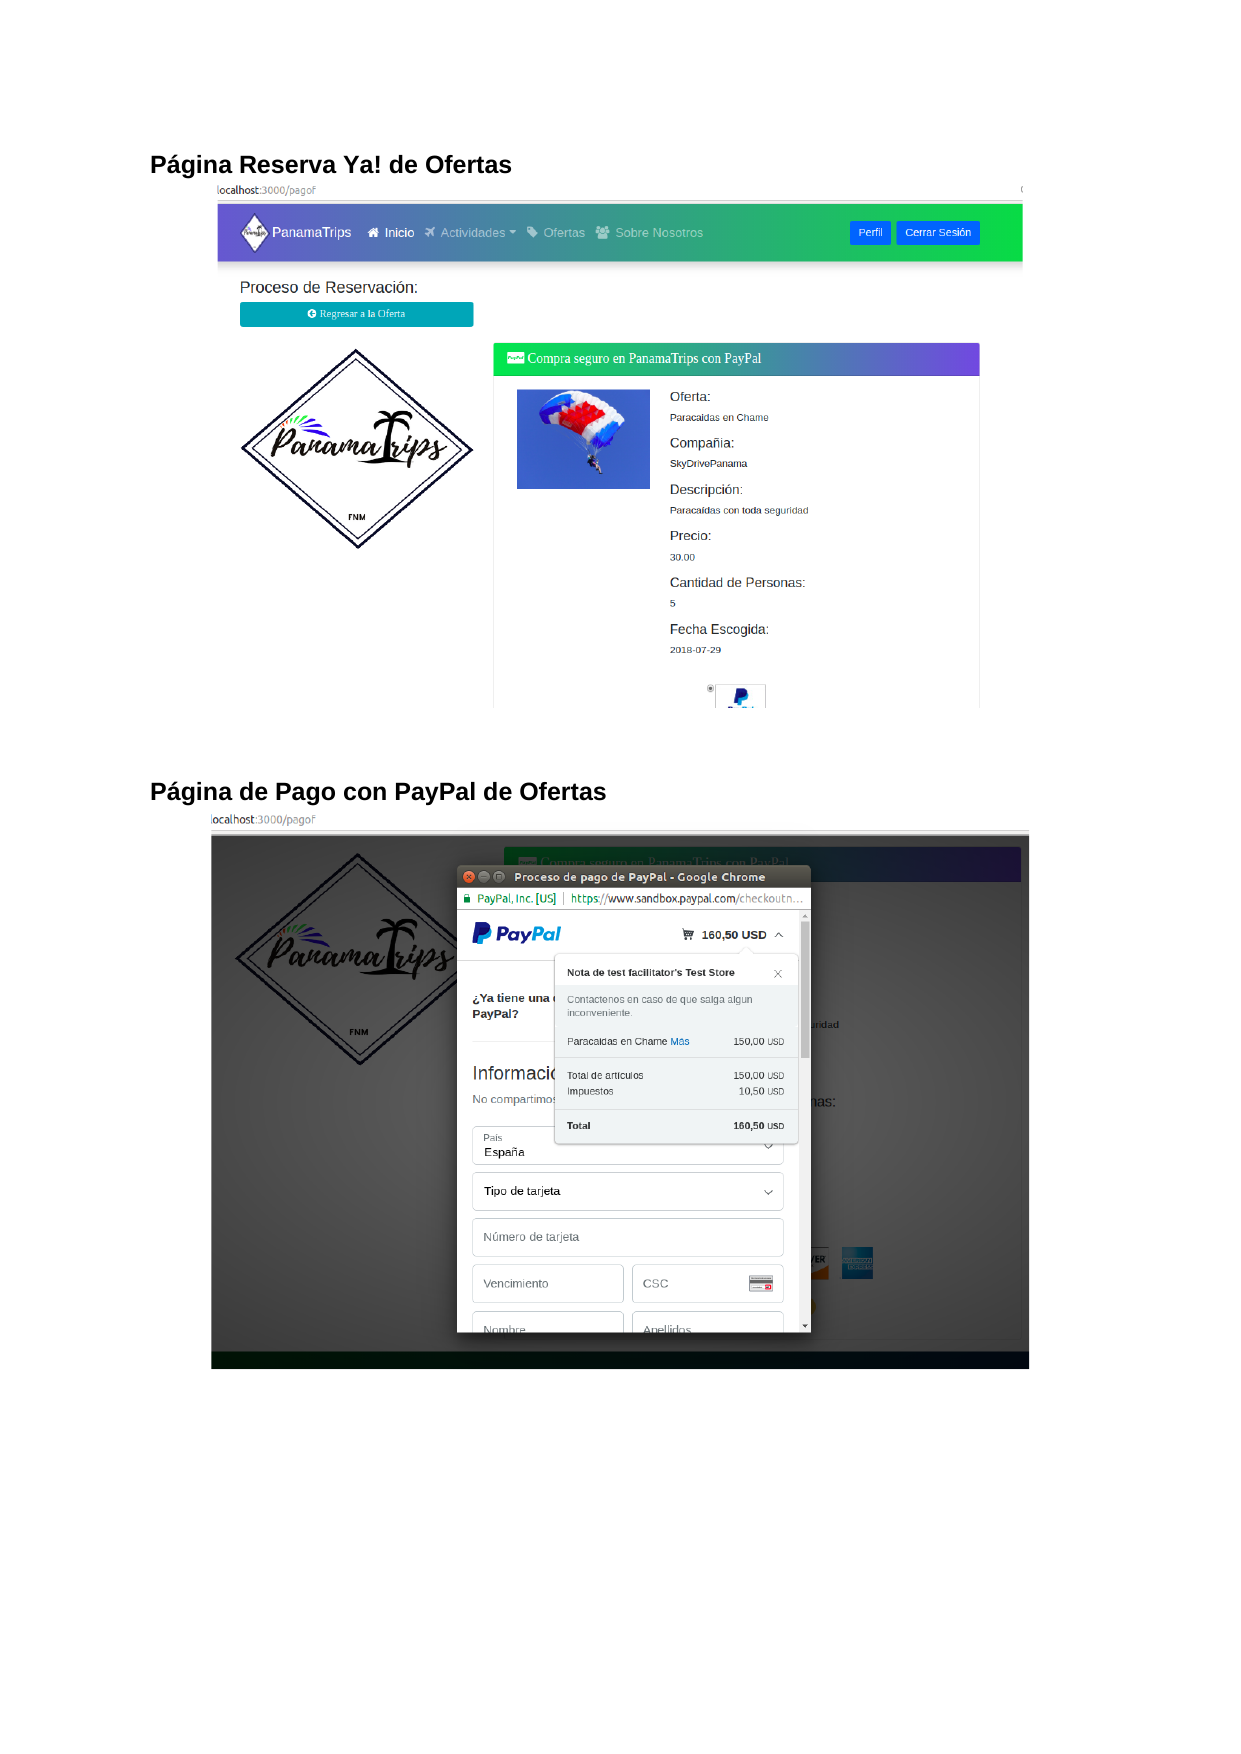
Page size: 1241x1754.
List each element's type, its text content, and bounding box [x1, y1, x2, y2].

picture [211, 810, 1030, 1370]
text Página Reserva Ya! de Ofertas [150, 150, 1090, 179]
text Página de Pago con PayPal de Ofertas [150, 777, 1090, 806]
picture [217, 183, 1023, 708]
